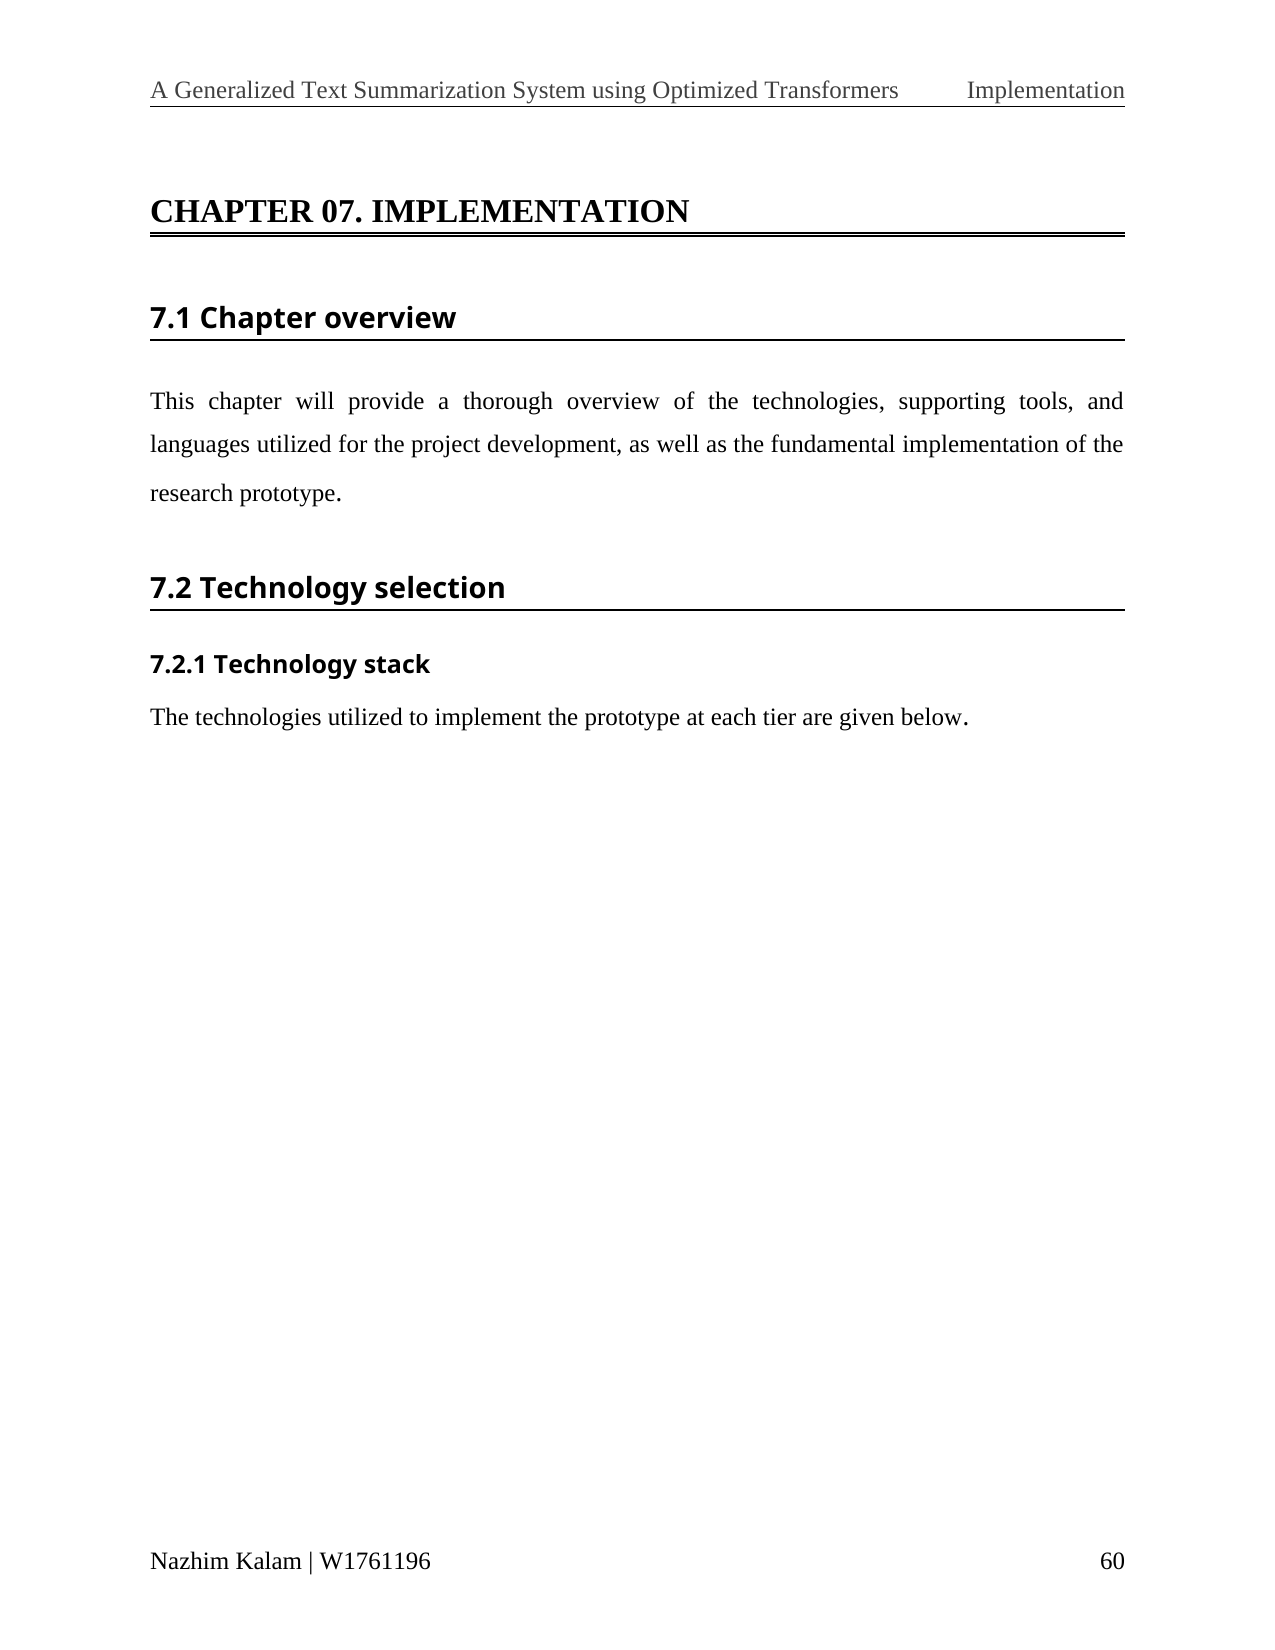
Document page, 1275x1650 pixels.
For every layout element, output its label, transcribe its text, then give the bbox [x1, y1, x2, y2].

text The technologies utilized to implement the prototype at each tier are given below. [150, 698, 1125, 732]
subtitle 7.2.1 Technology stack [150, 647, 1125, 681]
subtitle 7.2 Technology selection [150, 567, 1125, 609]
subtitle CHAPTER 07. IMPLEMENTATION [150, 192, 1125, 232]
subtitle 7.1 Chapter overview [150, 298, 1125, 339]
text This chapter will provide a thorough overview of the technologies, supporting tools, and languages utilized for the project development, as well as the fundamental implementation of the research prototype. [150, 386, 1125, 509]
